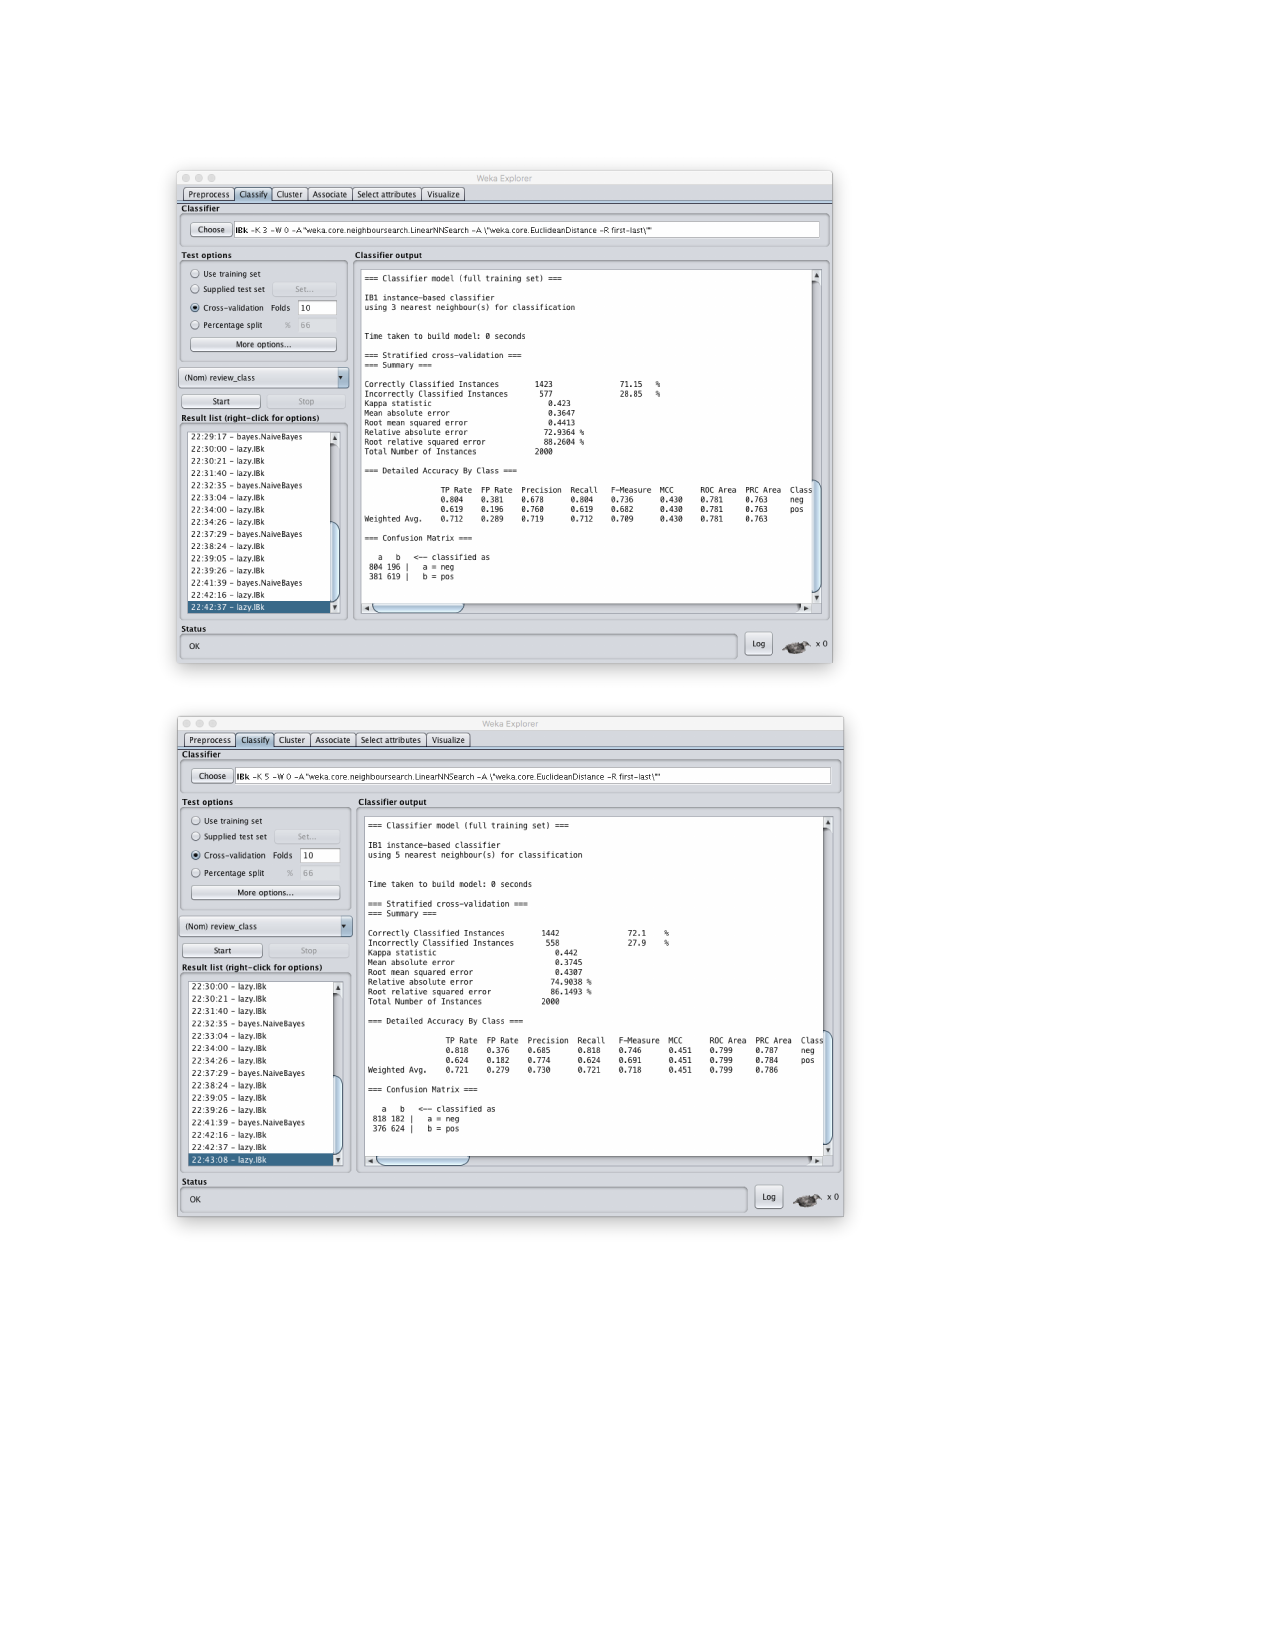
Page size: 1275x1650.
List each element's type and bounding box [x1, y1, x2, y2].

picture [150, 150, 871, 1249]
